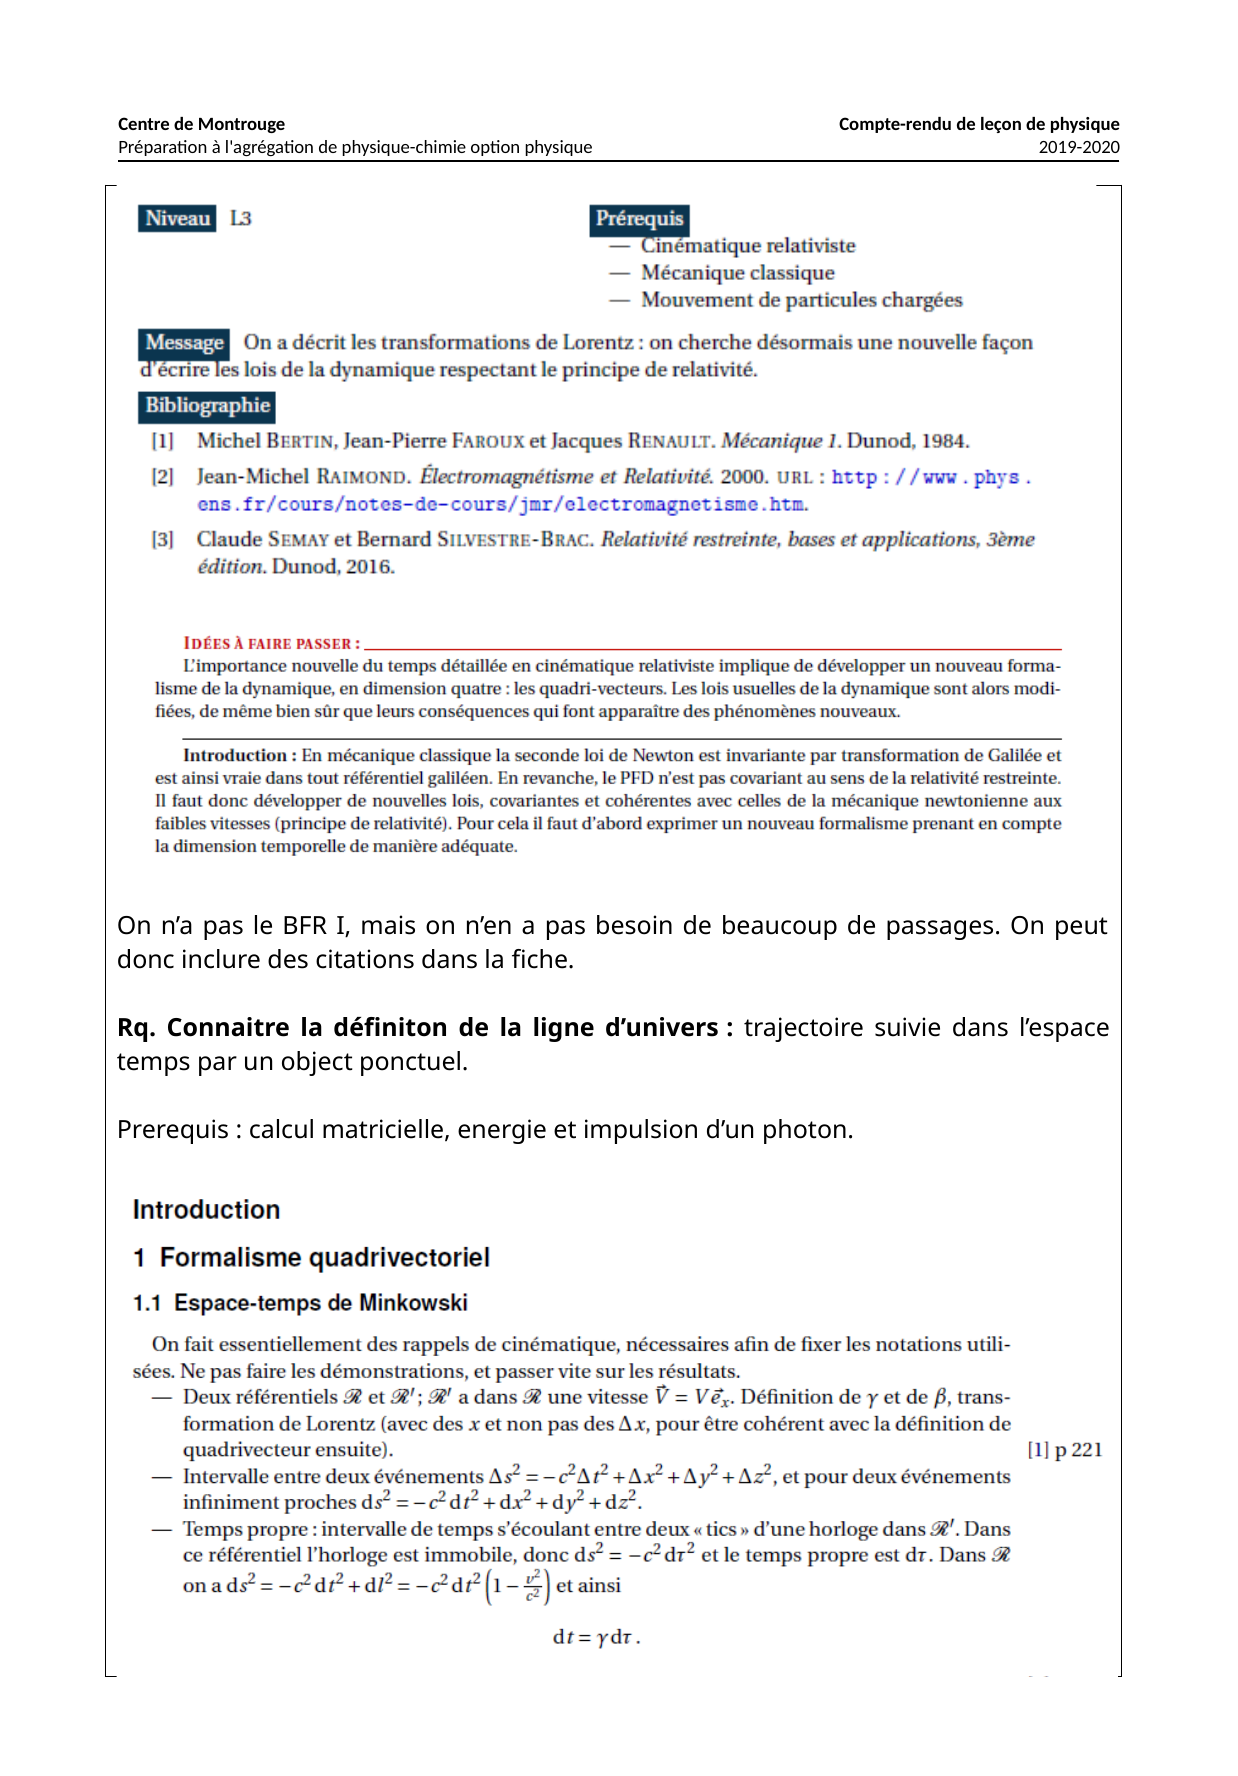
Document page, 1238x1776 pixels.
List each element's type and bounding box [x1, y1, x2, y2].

table_cell [106, 186, 1121, 1676]
picture [116, 629, 1086, 874]
picture [116, 1180, 1118, 1677]
picture [116, 185, 1097, 596]
